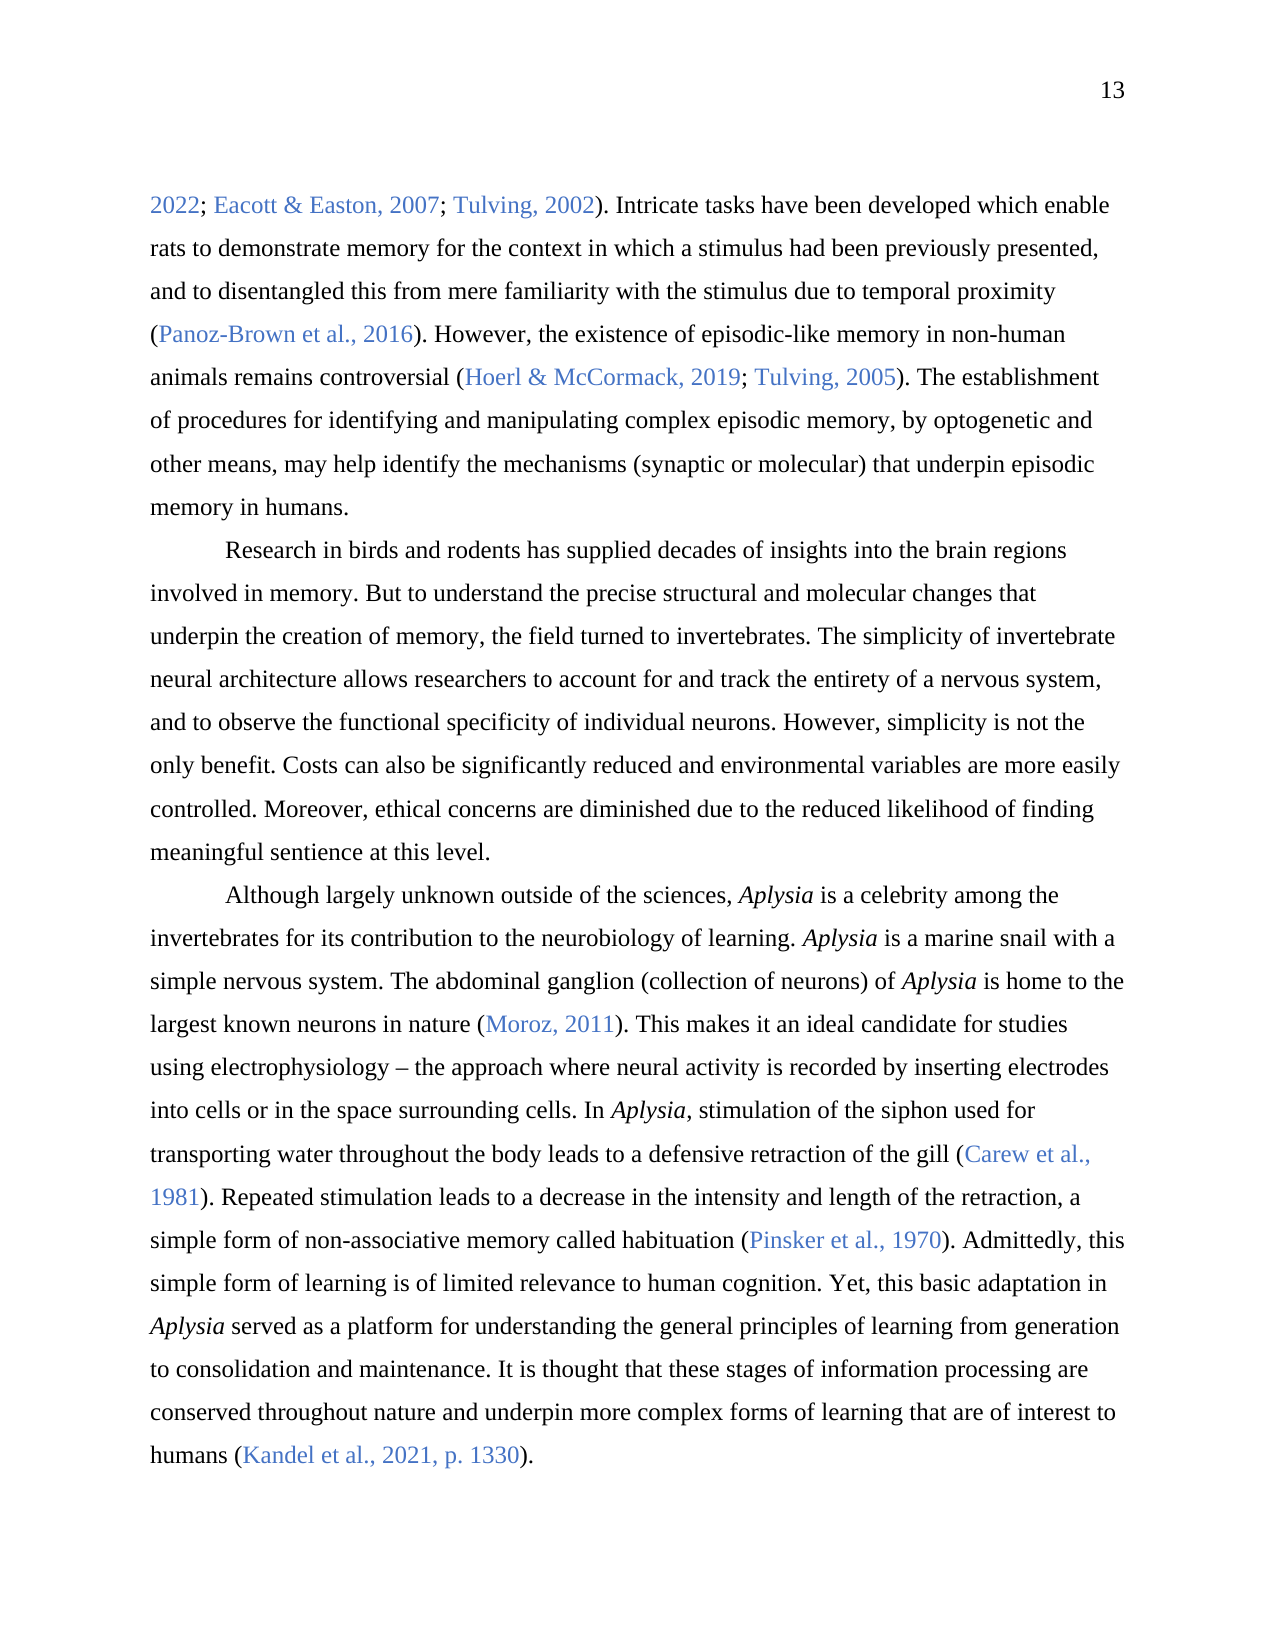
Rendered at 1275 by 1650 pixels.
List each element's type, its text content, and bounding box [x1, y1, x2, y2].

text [150, 190, 1125, 521]
text Research in birds and rodents has supplied decades of insights into the brain regions involved in memory. But to understand the precise structural and molecular changes that underpin the creation of memory, the field turned to invertebrates. The simplicity of invertebrate neural architecture allows researchers to account for and track the entirety of a nervous system, and to observe the functional specificity of individual neurons. However, simplicity is not the only benefit. Costs can also be significantly reduced and environmental variables are more easily controlled. Moreover, ethical concerns are diminished due to the reduced likelihood of finding meaningful sentience at this level. [150, 535, 1125, 866]
text Although largely unknown outside of the sciences, Aplysia is a celebrity among the invertebrates for its contribution to the neurobiology of learning. Aplysia is a marine snail with a simple nervous system. The abdominal ganglion (collection of neurons) of Aplysia is home to the largest known neurons in nature (Moroz, 2011). This makes it an ideal candidate for studies using electrophysiology – the approach where neural activity is recorded by inserting electrodes into cells or in the space surrounding cells. In Aplysia, stimulation of the siphon used for transporting water throughout the body leads to a defensive retraction of the gill (Carew et al., 1981). Repeated stimulation leads to a decrease in the intensity and length of the retraction, a simple form of non-associative memory called habituation (Pinsker et al., 1970). Admittedly, this simple form of learning is of limited relevance to human cognition. Yet, this basic adaptation in Aplysia served as a platform for understanding the general principles of learning from generation to consolidation and maintenance. It is thought that these stages of information processing are conserved throughout nature and underpin more complex forms of learning that are of interest to humans (Kandel et al., 2021, p. 1330). [150, 880, 1125, 1469]
